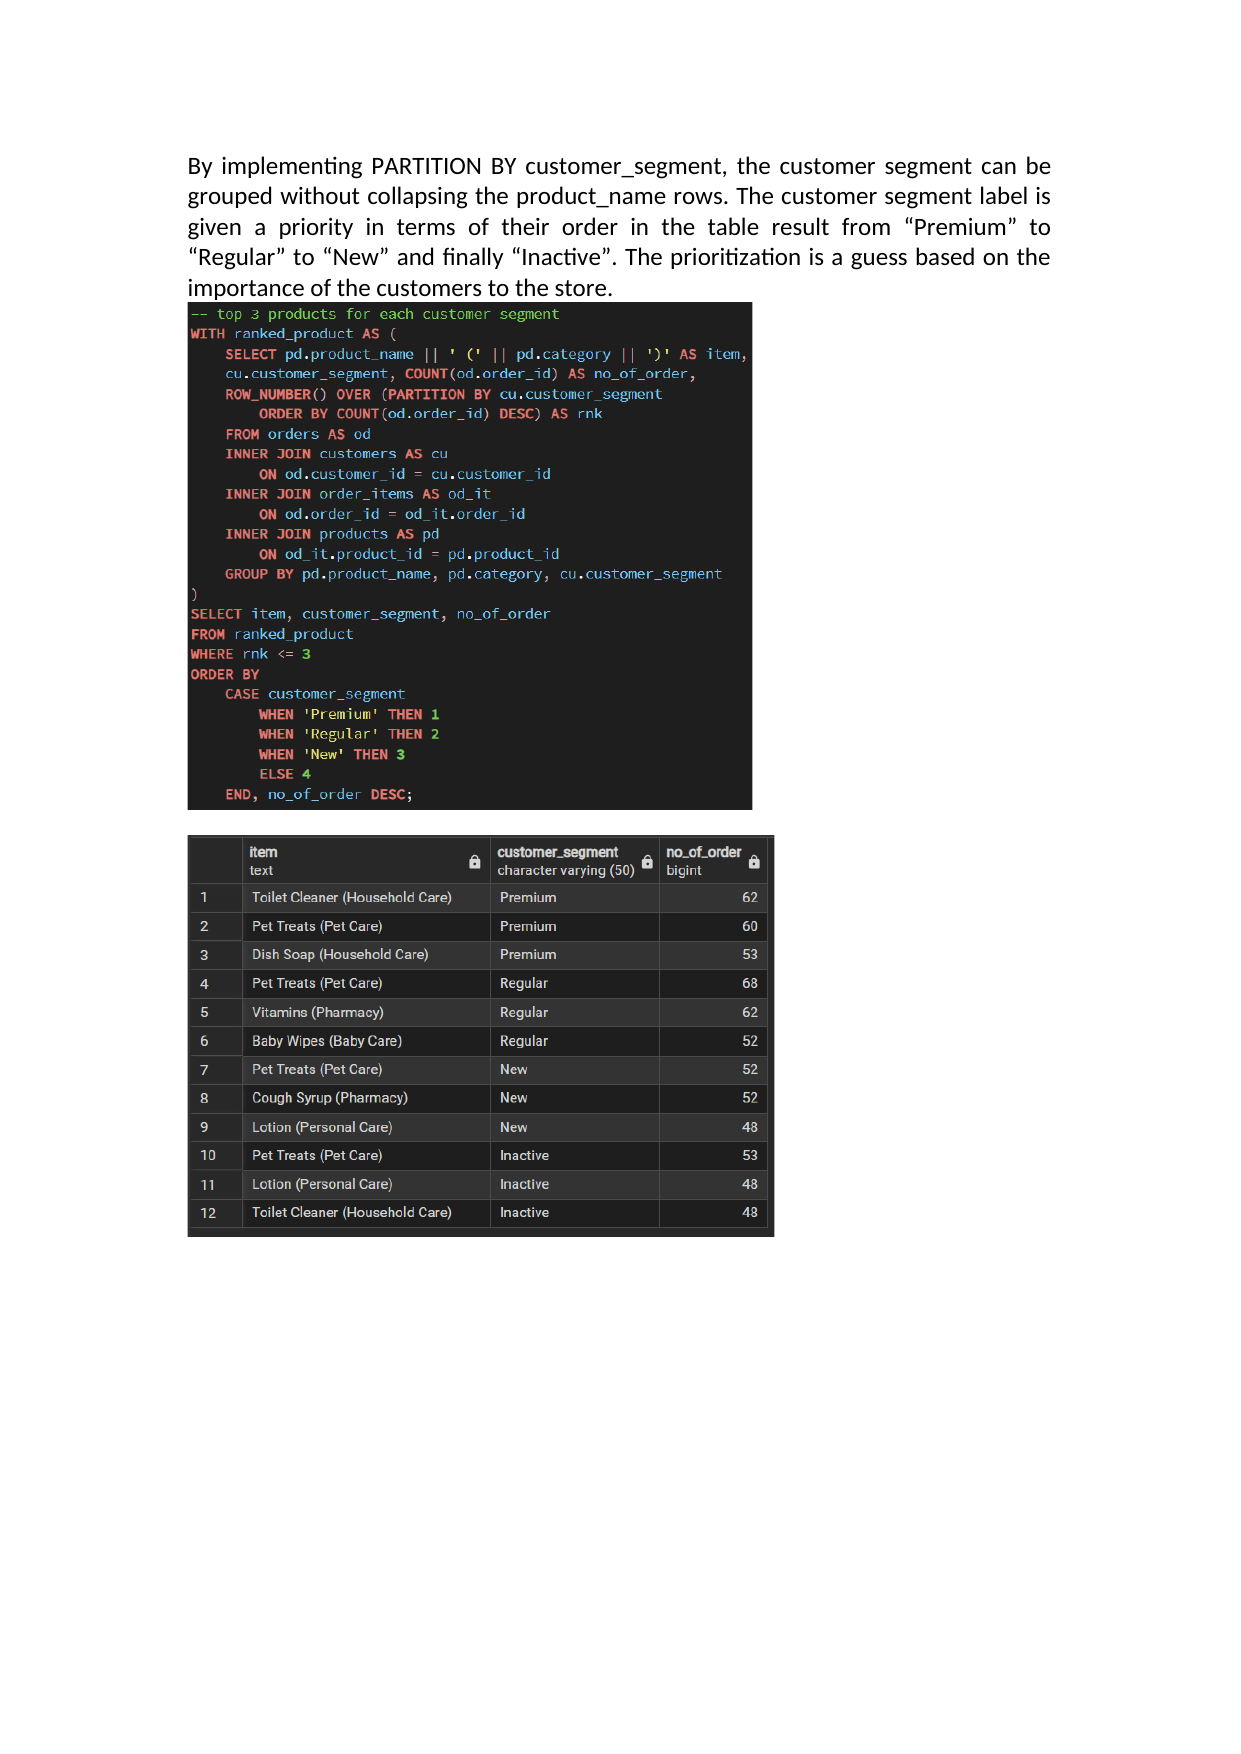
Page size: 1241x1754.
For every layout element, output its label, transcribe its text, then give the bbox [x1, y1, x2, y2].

picture [187, 835, 775, 1237]
text By implementing PARTITION BY customer_segment, the customer segment can be grouped without collapsing the product_name rows. The customer segment label is given a priority in terms of their order in the table result from “Premium” to “Regular” to “New” and finally “Inactive”. The prioritization is a guess based on the importance of the customers to the store. [187, 150, 1053, 303]
picture [187, 302, 753, 810]
